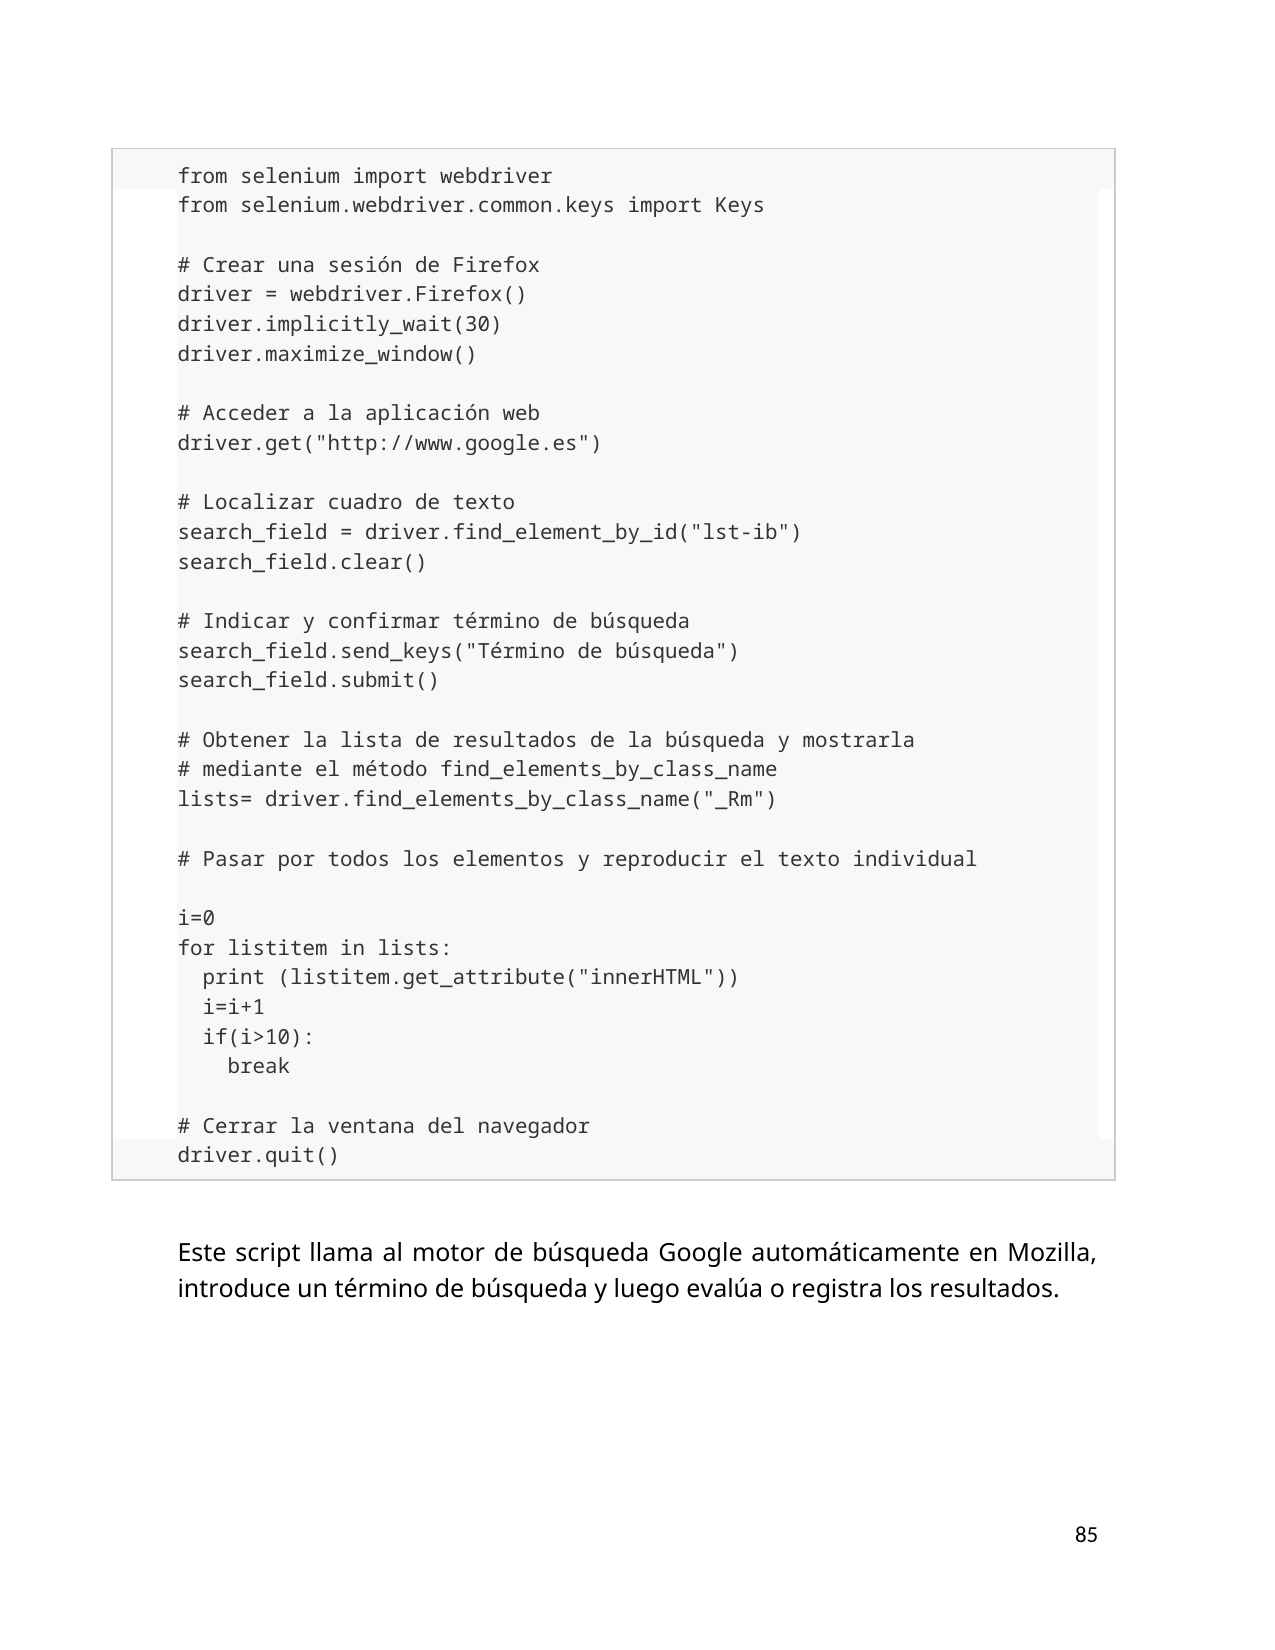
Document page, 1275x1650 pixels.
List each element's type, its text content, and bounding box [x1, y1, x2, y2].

text if(i>10): [177, 1021, 1098, 1050]
text driver.quit() [113, 1127, 1114, 1179]
text driver = webdriver.Firefox() [177, 278, 1098, 308]
text driver.get("http://www.google.es") [177, 427, 1098, 456]
text # Cerrar la ventana del navegador [177, 1109, 1098, 1127]
text print (listitem.get_attribute("innerHTML")) [177, 961, 1098, 991]
text i=i+1 [177, 991, 1098, 1021]
text from selenium import webdriver [113, 149, 1114, 189]
text for listitem in lists: [177, 931, 1098, 961]
text # Acceder a la aplicación web [177, 397, 1098, 427]
text from selenium.webdriver.common.keys import Keys [177, 189, 1098, 219]
text Este script llama al motor de búsqueda Google automáticamente en Mozilla, introduce un término de búsqueda y luego evalúa o registra los resultados. [177, 1234, 1098, 1305]
text i=0 [177, 902, 1098, 931]
text # Pasar por todos los elementos y reproducir el texto individual [177, 842, 1098, 872]
text break [177, 1050, 1098, 1080]
text # Obtener la lista de resultados de la búsqueda y mostrarla [177, 724, 1098, 753]
text # Crear una sesión de Firefox [177, 249, 1098, 278]
text search_field.clear() [177, 546, 1098, 575]
text search_field = driver.find_element_by_id("lst-ib") [177, 516, 1098, 546]
text lists= driver.find_elements_by_class_name("_Rm") [177, 783, 1098, 813]
text # mediante el método find_elements_by_class_name [177, 753, 1098, 783]
text driver.implicitly_wait(30) [177, 308, 1098, 338]
text search_field.submit() [177, 664, 1098, 694]
text search_field.send_keys("Término de búsqueda") [177, 634, 1098, 664]
text # Localizar cuadro de texto [177, 486, 1098, 516]
text driver.maximize_window() [177, 338, 1098, 367]
text # Indicar y confirmar término de búsqueda [177, 605, 1098, 634]
